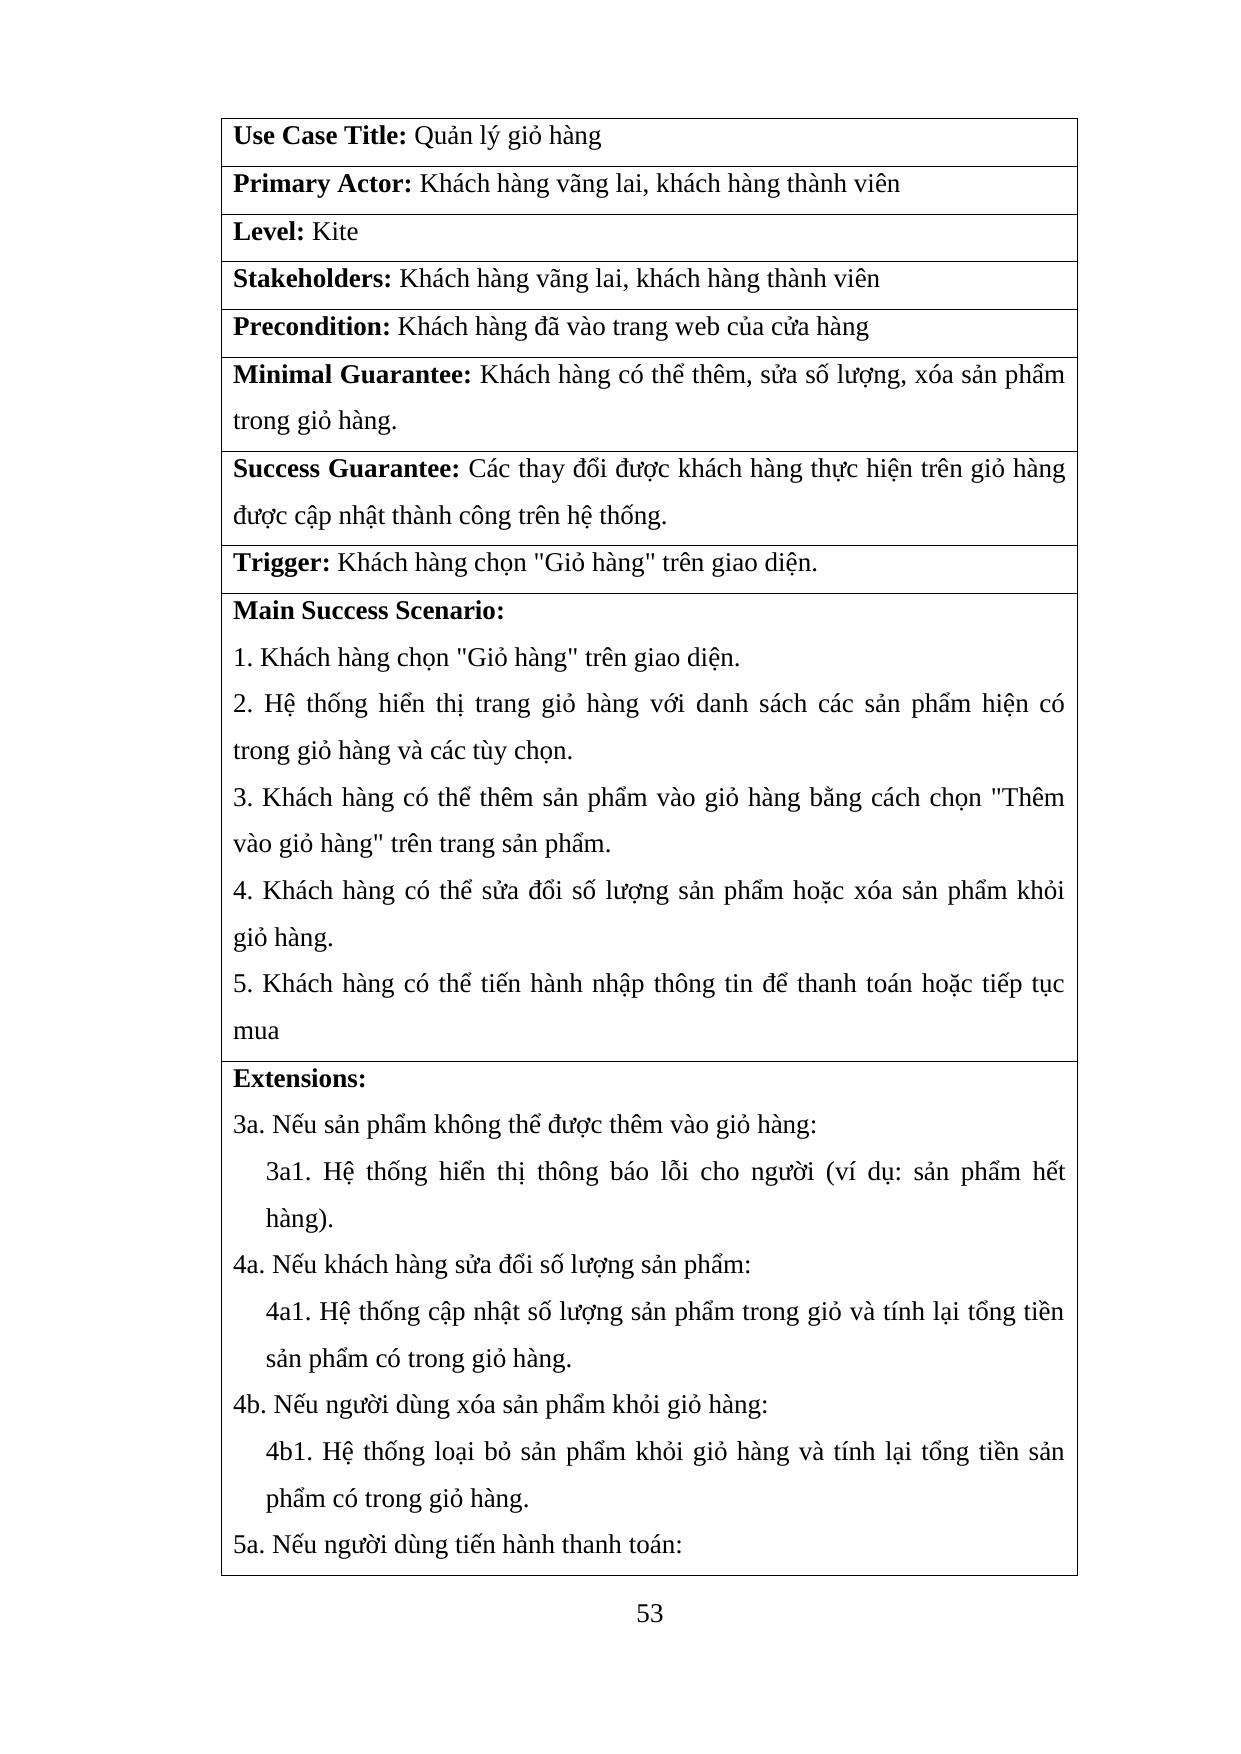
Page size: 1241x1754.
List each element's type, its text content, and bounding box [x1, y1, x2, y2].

table_cell Precondition: Khách hàng đã vào trang web của cửa hàng [222, 310, 1077, 357]
table_cell Main Success Scenario: 1. Khách hàng chọn "Giỏ hàng" trên giao diện. 2. Hệ thống hiển thị trang giỏ hàng với danh sách các sản phẩm hiện có trong giỏ hàng và các tùy chọn. 3. Khách hàng có thể thêm sản phẩm vào giỏ hàng bằng cách chọn "Thêm vào giỏ hàng" trên trang sản phẩm. 4. Khách hàng có thể sửa đổi số lượng sản phẩm hoặc xóa sản phẩm khỏi giỏ hàng. 5. Khách hàng có thể tiến hành nhập thông tin để thanh toán hoặc tiếp tục mua [222, 594, 1077, 1061]
table_cell Stakeholders: Khách hàng vãng lai, khách hàng thành viên [222, 262, 1077, 309]
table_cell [222, 1062, 1077, 1575]
table_cell Success Guarantee: Các thay đổi được khách hàng thực hiện trên giỏ hàng được cập nhật thành công trên hệ thống. [222, 452, 1077, 545]
table_header Use Case Title: Quản lý giỏ hàng [222, 119, 1077, 166]
table_cell Level: Kite [222, 215, 1077, 261]
table_cell Trigger: Khách hàng chọn "Giỏ hàng" trên giao diện. [222, 546, 1077, 593]
table_cell Primary Actor: Khách hàng vãng lai, khách hàng thành viên [222, 167, 1077, 213]
table_cell Minimal Guarantee: Khách hàng có thể thêm, sửa số lượng, xóa sản phẩm trong giỏ hàng. [222, 358, 1077, 451]
